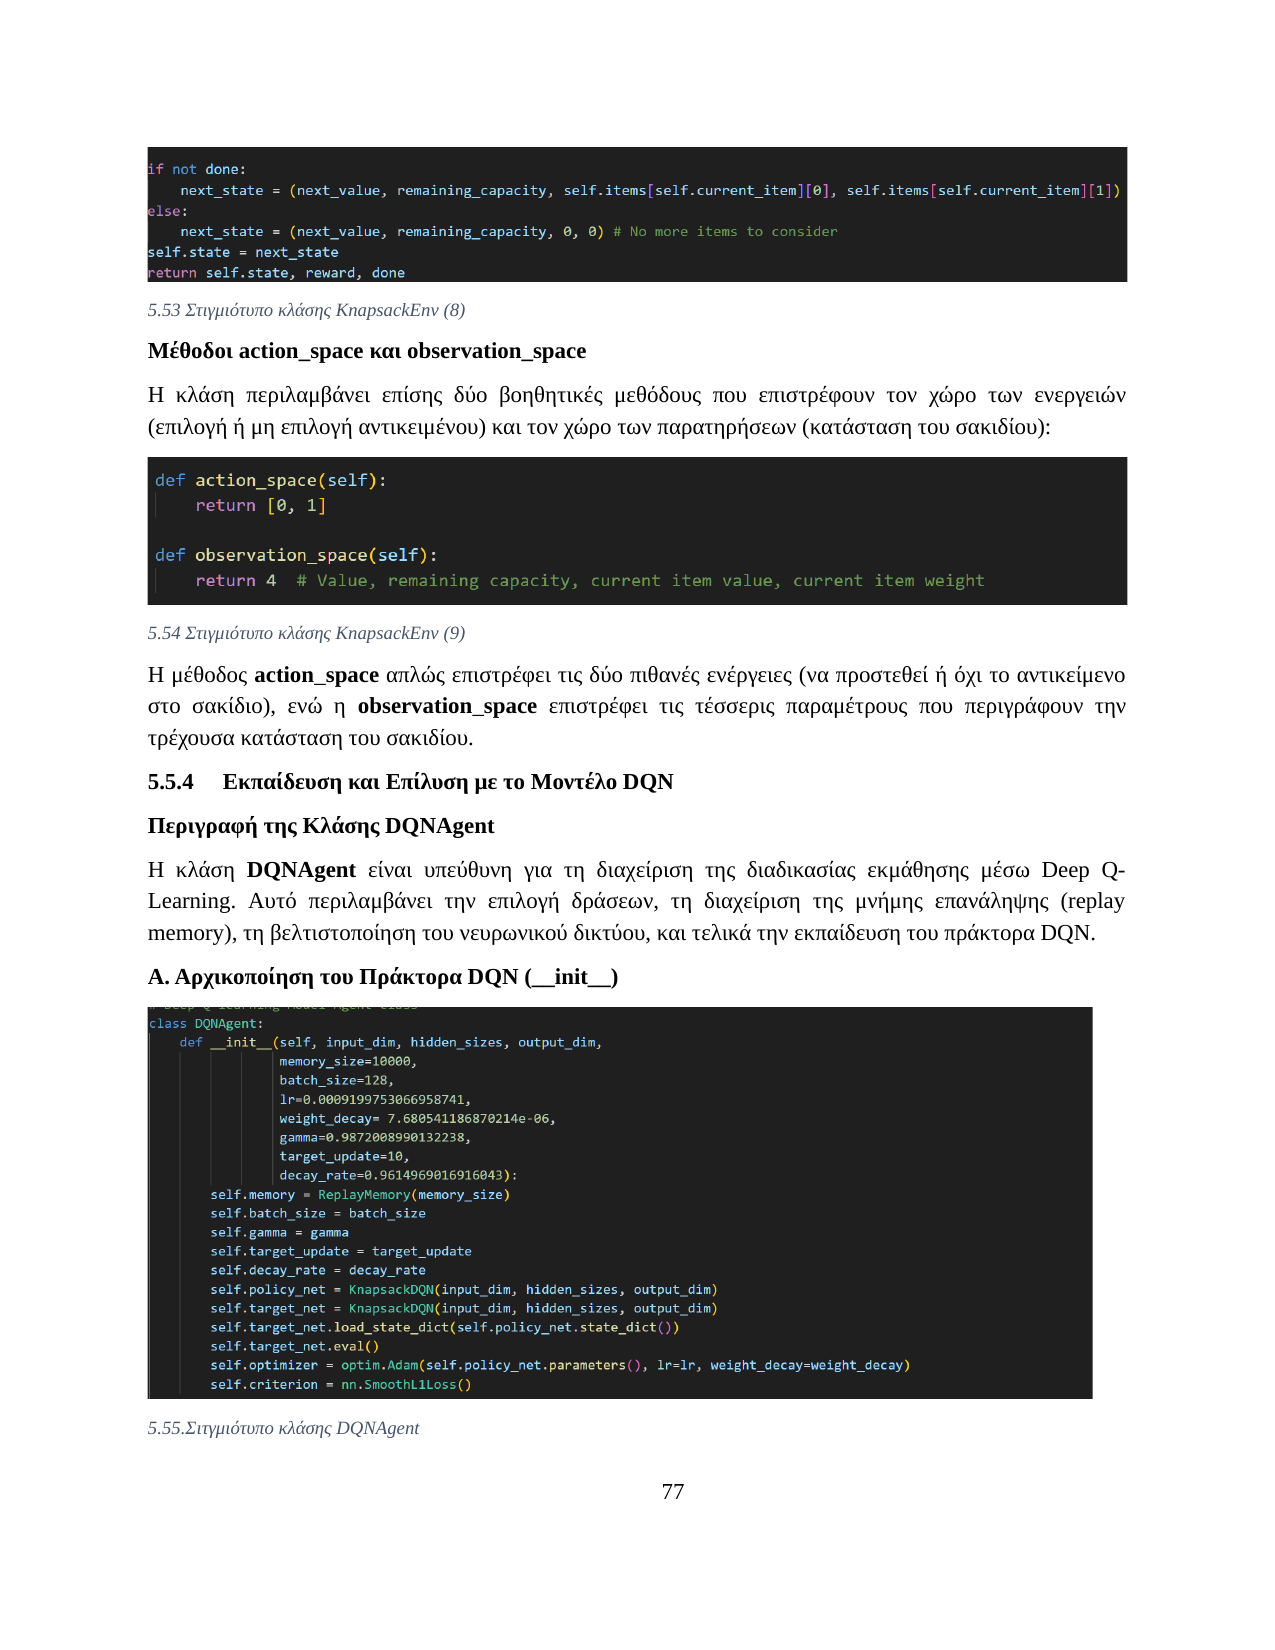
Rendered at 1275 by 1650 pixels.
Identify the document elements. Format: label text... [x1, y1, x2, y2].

subtitle Εκπαίδευση και Επίλυση με το Μοντέλο DQN [148, 768, 1127, 794]
text Η μέθοδος action_space απλώς επιστρέφει τις δύο πιθανές ενέργειες (να προστεθεί ή όχι το αντικείμενο στο σακίδιο), ενώ η observation_space επιστρέφει τις τέσσερις παραμέτρους που περιγράφουν την τρέχουσα κατάσταση του σακιδίου. [148, 661, 1127, 750]
text Περιγραφή της Κλάσης DQNAgent [148, 812, 1127, 838]
picture [147, 147, 1128, 282]
picture [147, 1007, 1093, 1399]
text 5.55.Σιτγμιότυπο κλάσης DQNAgent [148, 1417, 1127, 1438]
text Α. Αρχικοποίηση του Πράκτορα DQN (__init__) [148, 963, 1127, 989]
text Η κλάση περιλαμβάνει επίσης δύο βοηθητικές μεθόδους που επιστρέφουν τον χώρο των ενεργειών (επιλογή ή μη επιλογή αντικειμένου) και τον χώρο των παρατηρήσεων (κατάσταση του σακιδίου): [148, 382, 1127, 439]
text 5.53 Στιγμιότυπο κλάσης KnapsackEnv (8) [148, 299, 1127, 321]
text Η κλάση DQNAgent είναι υπεύθυνη για τη διαχείριση της διαδικασίας εκμάθησης μέσω Deep Q-Learning. Αυτό περιλαμβάνει την επιλογή δράσεων, τη διαχείριση της μνήμης επανάληψης (replay memory), τη βελτιστοποίηση του νευρωνικού δικτύου, και τελικά την εκπαίδευση του πράκτορα DQN. [148, 856, 1127, 945]
text Μέθοδοι action_space και observation_space [148, 337, 1127, 364]
text 5.54 Στιγμιότυπο κλάσης KnapsackEnv (9) [148, 622, 1127, 644]
picture [147, 457, 1128, 605]
